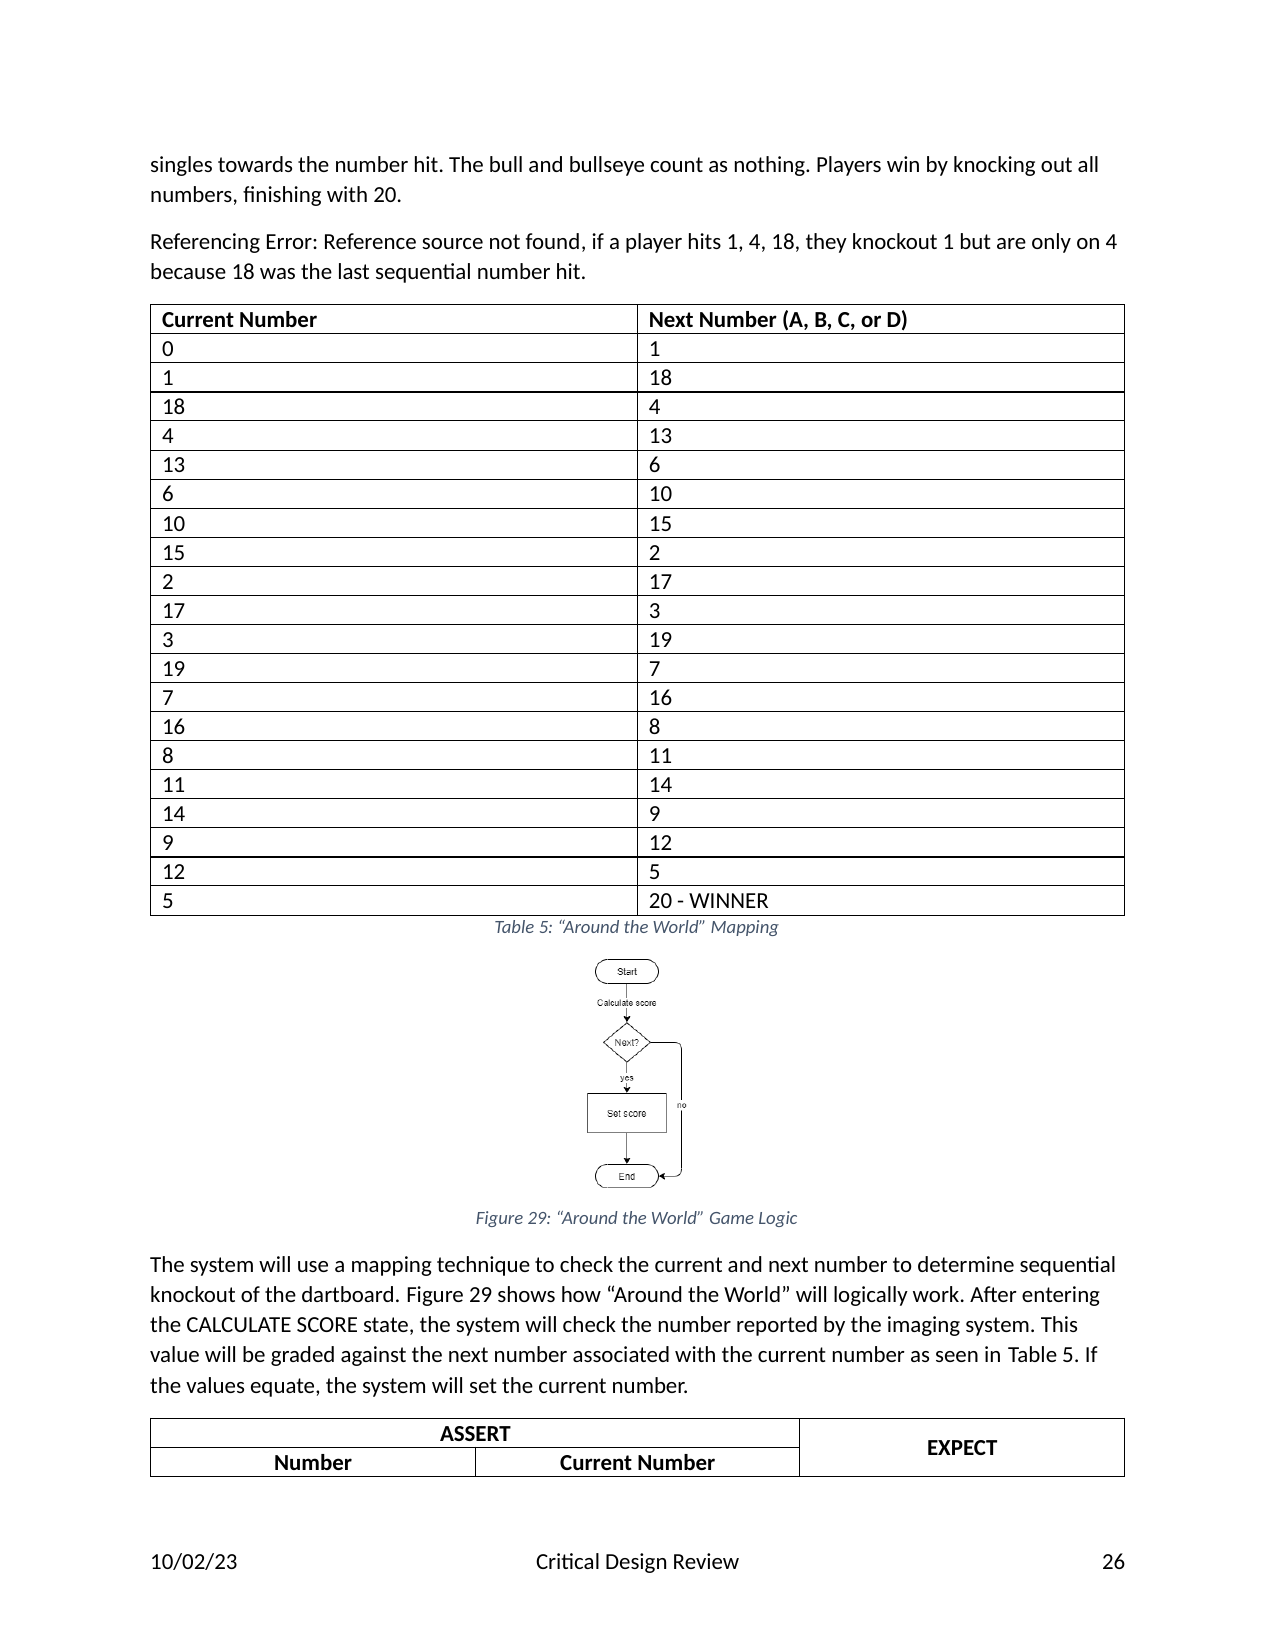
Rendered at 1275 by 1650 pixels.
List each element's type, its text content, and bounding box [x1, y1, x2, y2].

table_cell 14 [151, 799, 637, 827]
table_cell 5 [151, 886, 637, 914]
table_cell 13 [638, 421, 1124, 449]
table_cell 19 [638, 625, 1124, 653]
table_cell 5 [638, 858, 1124, 885]
table_cell 1 [151, 363, 637, 391]
table_header Next Number (A, B, C, or D) [638, 305, 1124, 333]
table_cell 16 [151, 712, 637, 740]
table_cell 12 [638, 828, 1124, 856]
table_header ASSERT [151, 1419, 799, 1447]
table_cell 16 [638, 683, 1124, 711]
table_cell 0 [151, 334, 637, 362]
table_cell 8 [151, 741, 637, 769]
table_cell 9 [638, 799, 1124, 827]
table_cell 17 [638, 567, 1124, 595]
table_cell 6 [151, 480, 637, 508]
table_cell 14 [638, 770, 1124, 798]
table_cell 12 [151, 858, 637, 885]
table_cell 10 [638, 480, 1124, 508]
table_cell 15 [151, 538, 637, 566]
table_cell 8 [638, 712, 1124, 740]
table_cell 6 [638, 451, 1124, 478]
table_cell 11 [151, 770, 637, 798]
table_cell 7 [638, 654, 1124, 682]
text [150, 150, 1125, 208]
table_cell 1 [638, 334, 1124, 362]
table_cell 10 [151, 509, 637, 537]
table_cell 9 [151, 828, 637, 856]
table_cell 2 [151, 567, 637, 595]
table_header EXPECT [800, 1419, 1124, 1476]
table_cell 18 [151, 393, 637, 420]
table_cell 3 [638, 596, 1124, 624]
table_header Current Number [151, 305, 637, 333]
picture [587, 959, 688, 1188]
table_cell 17 [151, 596, 637, 624]
table_cell 15 [638, 509, 1124, 537]
table_cell 18 [638, 363, 1124, 391]
table_cell 2 [638, 538, 1124, 566]
table_cell 3 [151, 625, 637, 653]
table_cell 4 [638, 393, 1124, 420]
table_cell 13 [151, 451, 637, 478]
table_cell 4 [151, 421, 637, 449]
table_cell 20 - WINNER [638, 886, 1124, 914]
table_cell Number [151, 1448, 475, 1476]
table_cell 19 [151, 654, 637, 682]
table_cell 11 [638, 741, 1124, 769]
table_cell 7 [151, 683, 637, 711]
table_cell Current Number [476, 1448, 799, 1476]
